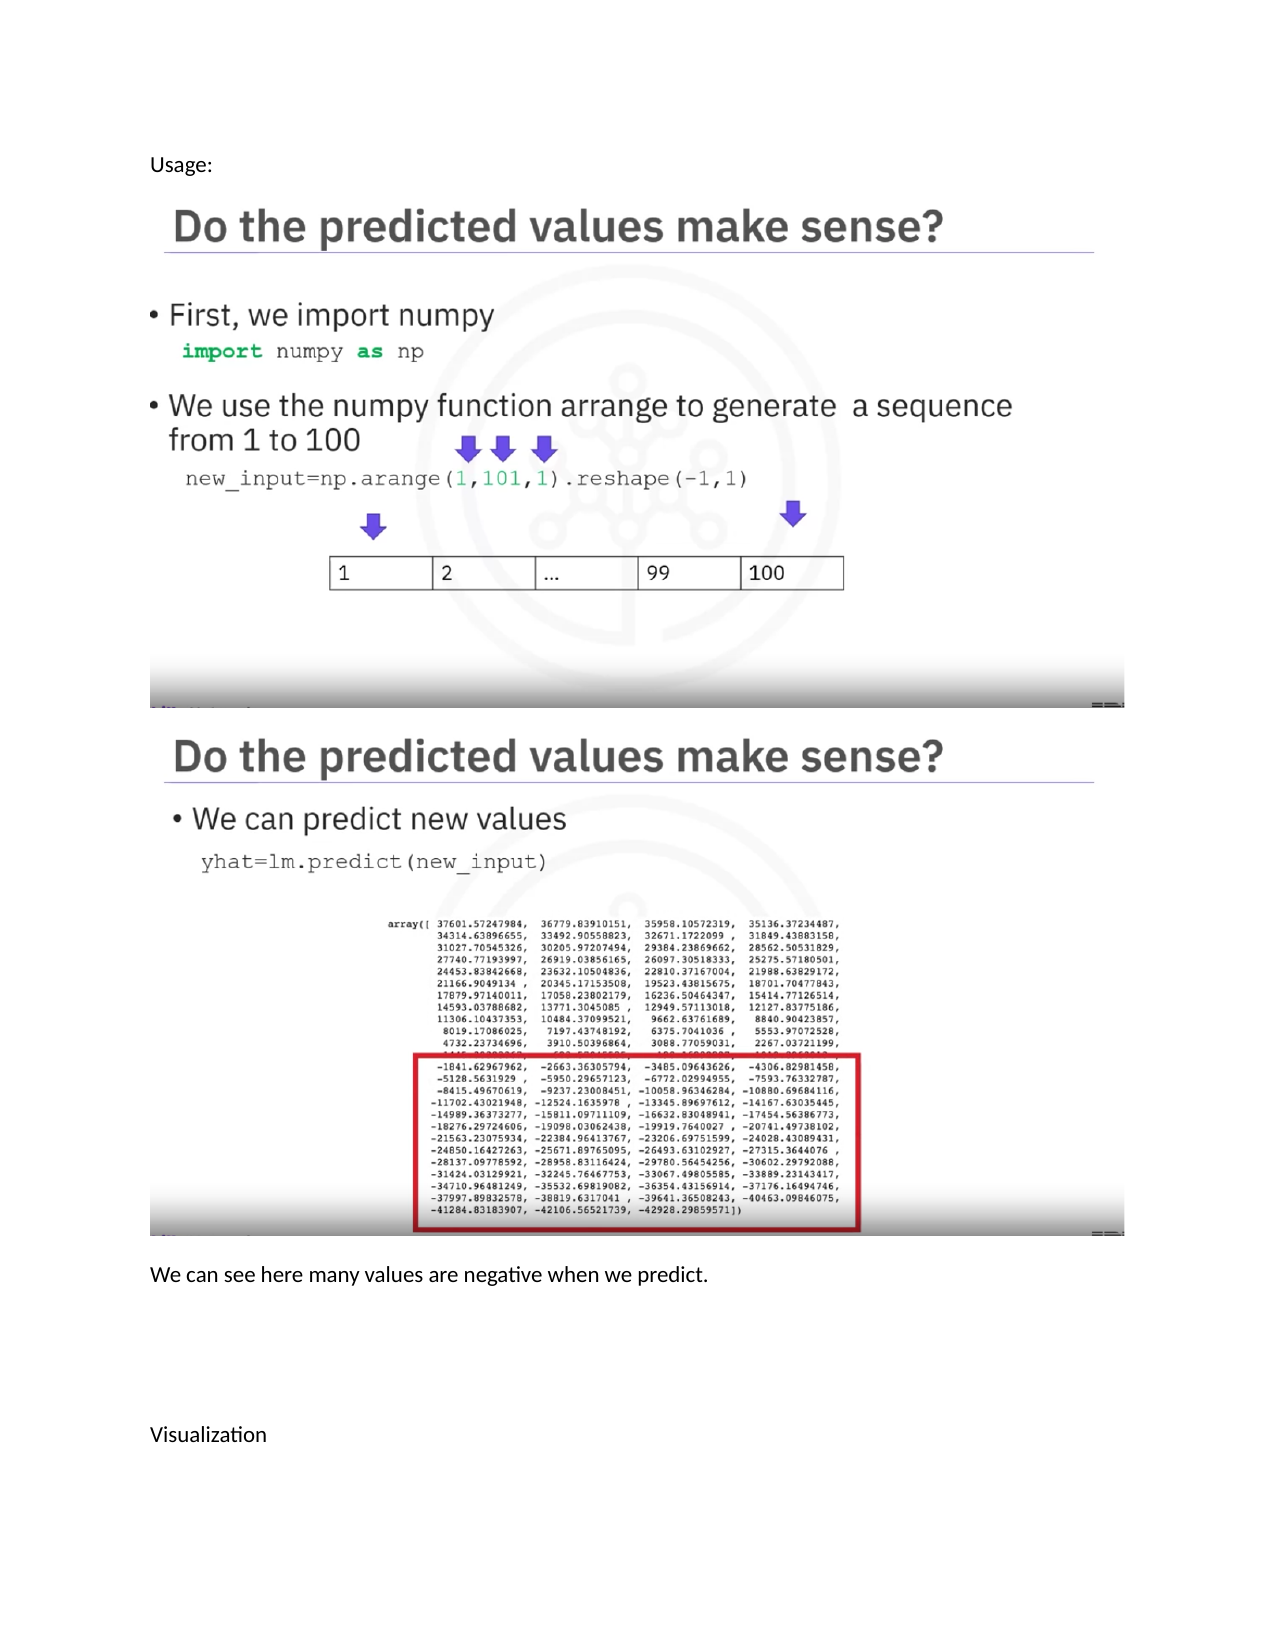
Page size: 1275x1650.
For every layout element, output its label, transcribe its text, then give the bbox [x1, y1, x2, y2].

list Visualization [150, 1420, 1125, 1448]
picture [150, 203, 1125, 708]
picture [150, 732, 1125, 1236]
list Usage: [150, 150, 1125, 178]
list We can see here many values are negative when we predict. [150, 1261, 1125, 1289]
